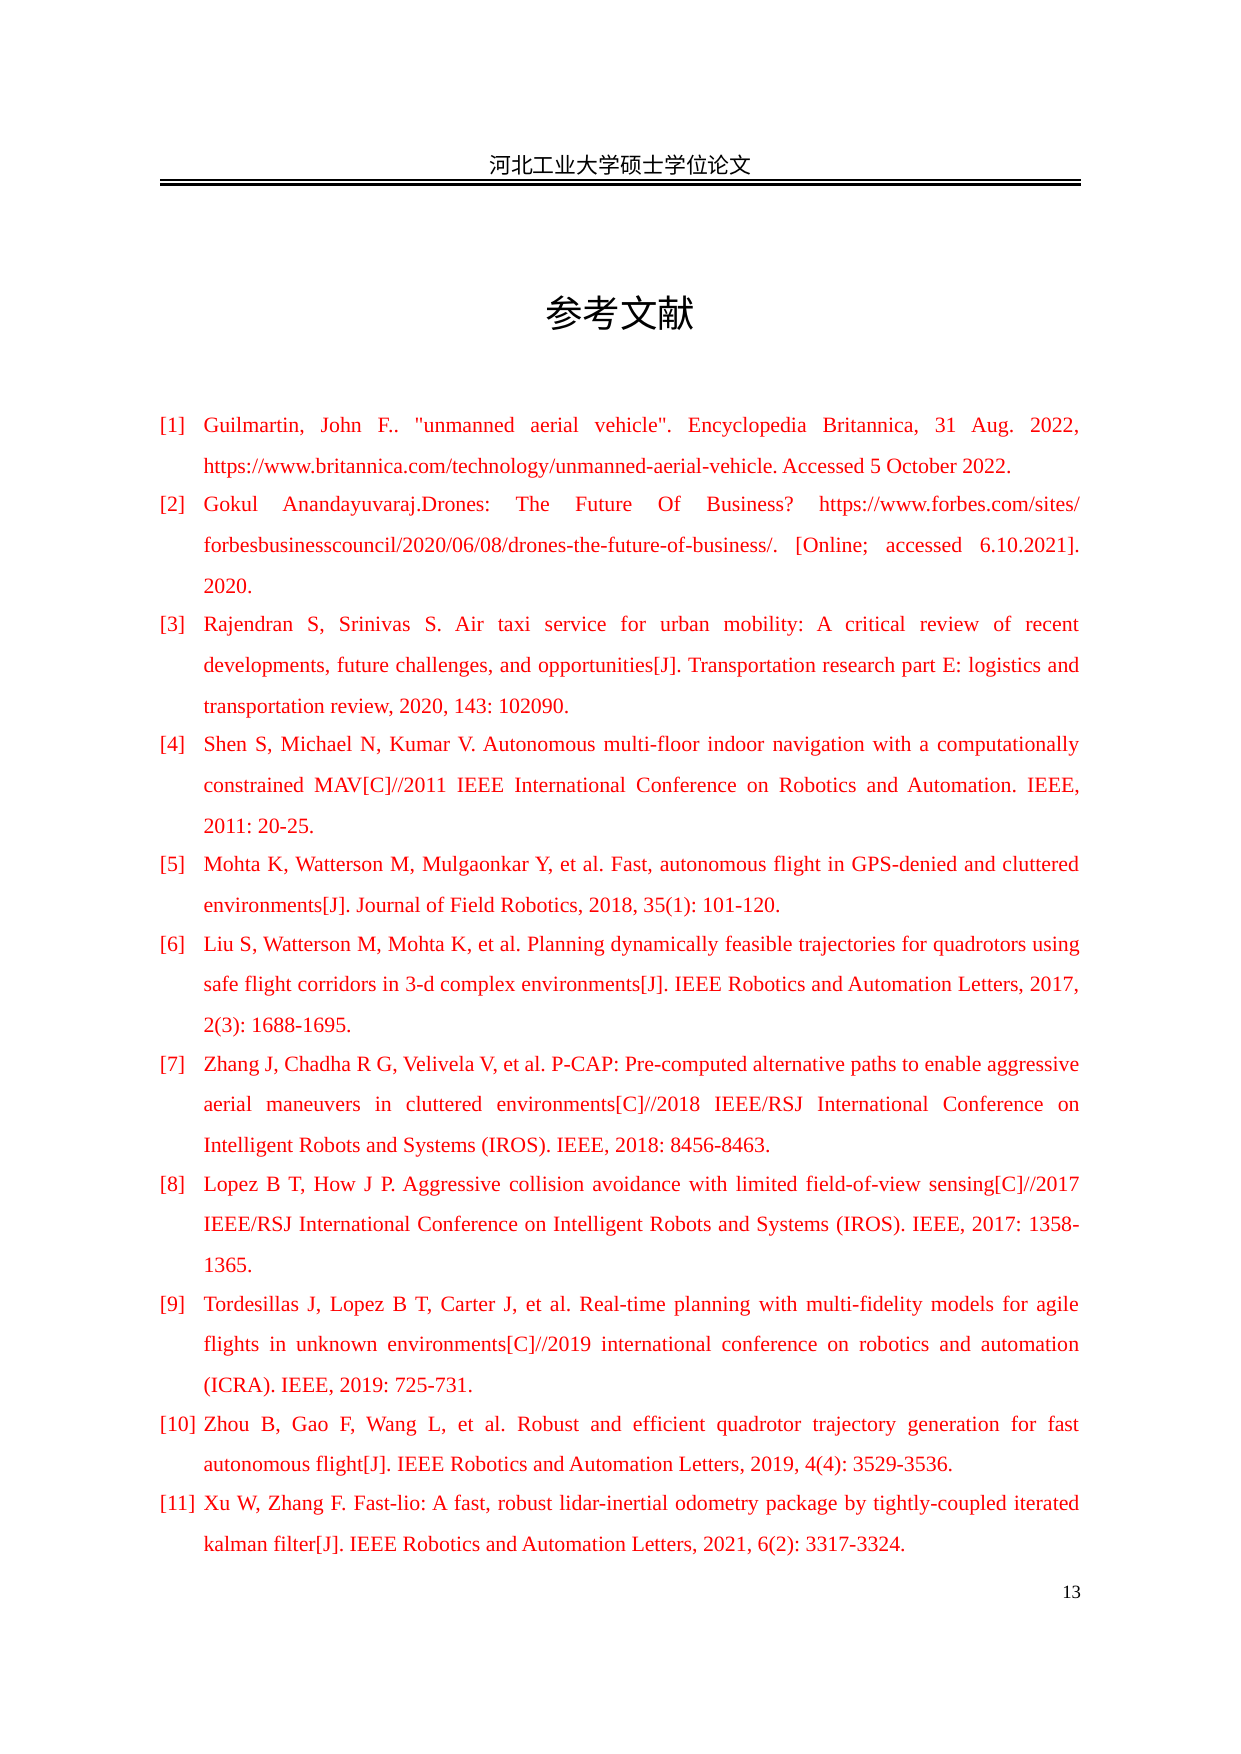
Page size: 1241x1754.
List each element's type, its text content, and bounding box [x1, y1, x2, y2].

list Zhang J, Chadha R G, Velivela V, et al. P-CAP: Pre-computed alternative paths to enable aggressive aerial maneuvers in cluttered environments[C]//2018 IEEE/RSJ International Conference on Intelligent Robots and Systems (IROS). IEEE, 2018: 8456-8463. [159, 1047, 1081, 1161]
list Tordesillas J, Lopez B T, Carter J, et al. Real-time planning with multi-fidelity models for agile flights in unknown environments[C]//2019 international conference on robotics and automation (ICRA). IEEE, 2019: 725-731. [159, 1287, 1081, 1401]
list Zhou B, Gao F, Wang L, et al. Robust and efficient quadrotor trajectory generation for fast autonomous flight[J]. IEEE Robotics and Automation Letters, 2019, 4(4): 3529-3536. [159, 1407, 1081, 1480]
list Shen S, Michael N, Kumar V. Autonomous multi-floor indoor navigation with a computationally constrained MAV[C]//2011 IEEE International Conference on Robotics and Automation. IEEE, 2011: 20-25. [159, 728, 1081, 841]
list Rajendran S, Srinivas S. Air taxi service for urban mobility: A critical review of recent developments, future challenges, and opportunities[J]. Transportation research part E: logistics and transportation review, 2020, 143: 102090. [159, 608, 1081, 721]
list Lopez B T, How J P. Aggressive collision avoidance with limited field-of-view sensing[C]//2017 IEEE/RSJ International Conference on Intelligent Robots and Systems (IROS). IEEE, 2017: 1358-1365. [159, 1167, 1081, 1281]
list Gokul Anandayuvaraj.Drones: The Future Of Business? https://www.forbes.com/sites/ forbesbusinesscouncil/2020/06/08/drones-the-future-of-business/. [Online; accessed 6.10.2021]. 2020. [159, 488, 1081, 601]
list Liu S, Watterson M, Mohta K, et al. Planning dynamically feasible trajectories for quadrotors using safe flight corridors in 3-d complex environments[J]. IEEE Robotics and Automation Letters, 2017, 2(3): 1688-1695. [159, 927, 1081, 1041]
list Mohta K, Watterson M, Mulgaonkar Y, et al. Fast, autonomous flight in GPS‐denied and cluttered environments[J]. Journal of Field Robotics, 2018, 35(1): 101-120. [159, 848, 1081, 921]
subtitle 参考文献 [159, 278, 1081, 343]
list Xu W, Zhang F. Fast-lio: A fast, robust lidar-inertial odometry package by tightly-coupled iterated kalman filter[J]. IEEE Robotics and Automation Letters, 2021, 6(2): 3317-3324. [159, 1486, 1081, 1559]
list Guilmartin, John F.. "unmanned aerial vehicle". Encyclopedia Britannica, 31 Aug. 2022, https://www.britannica.com/technology/unmanned-aerial-vehicle. Accessed 5 October 2022. [159, 408, 1081, 481]
